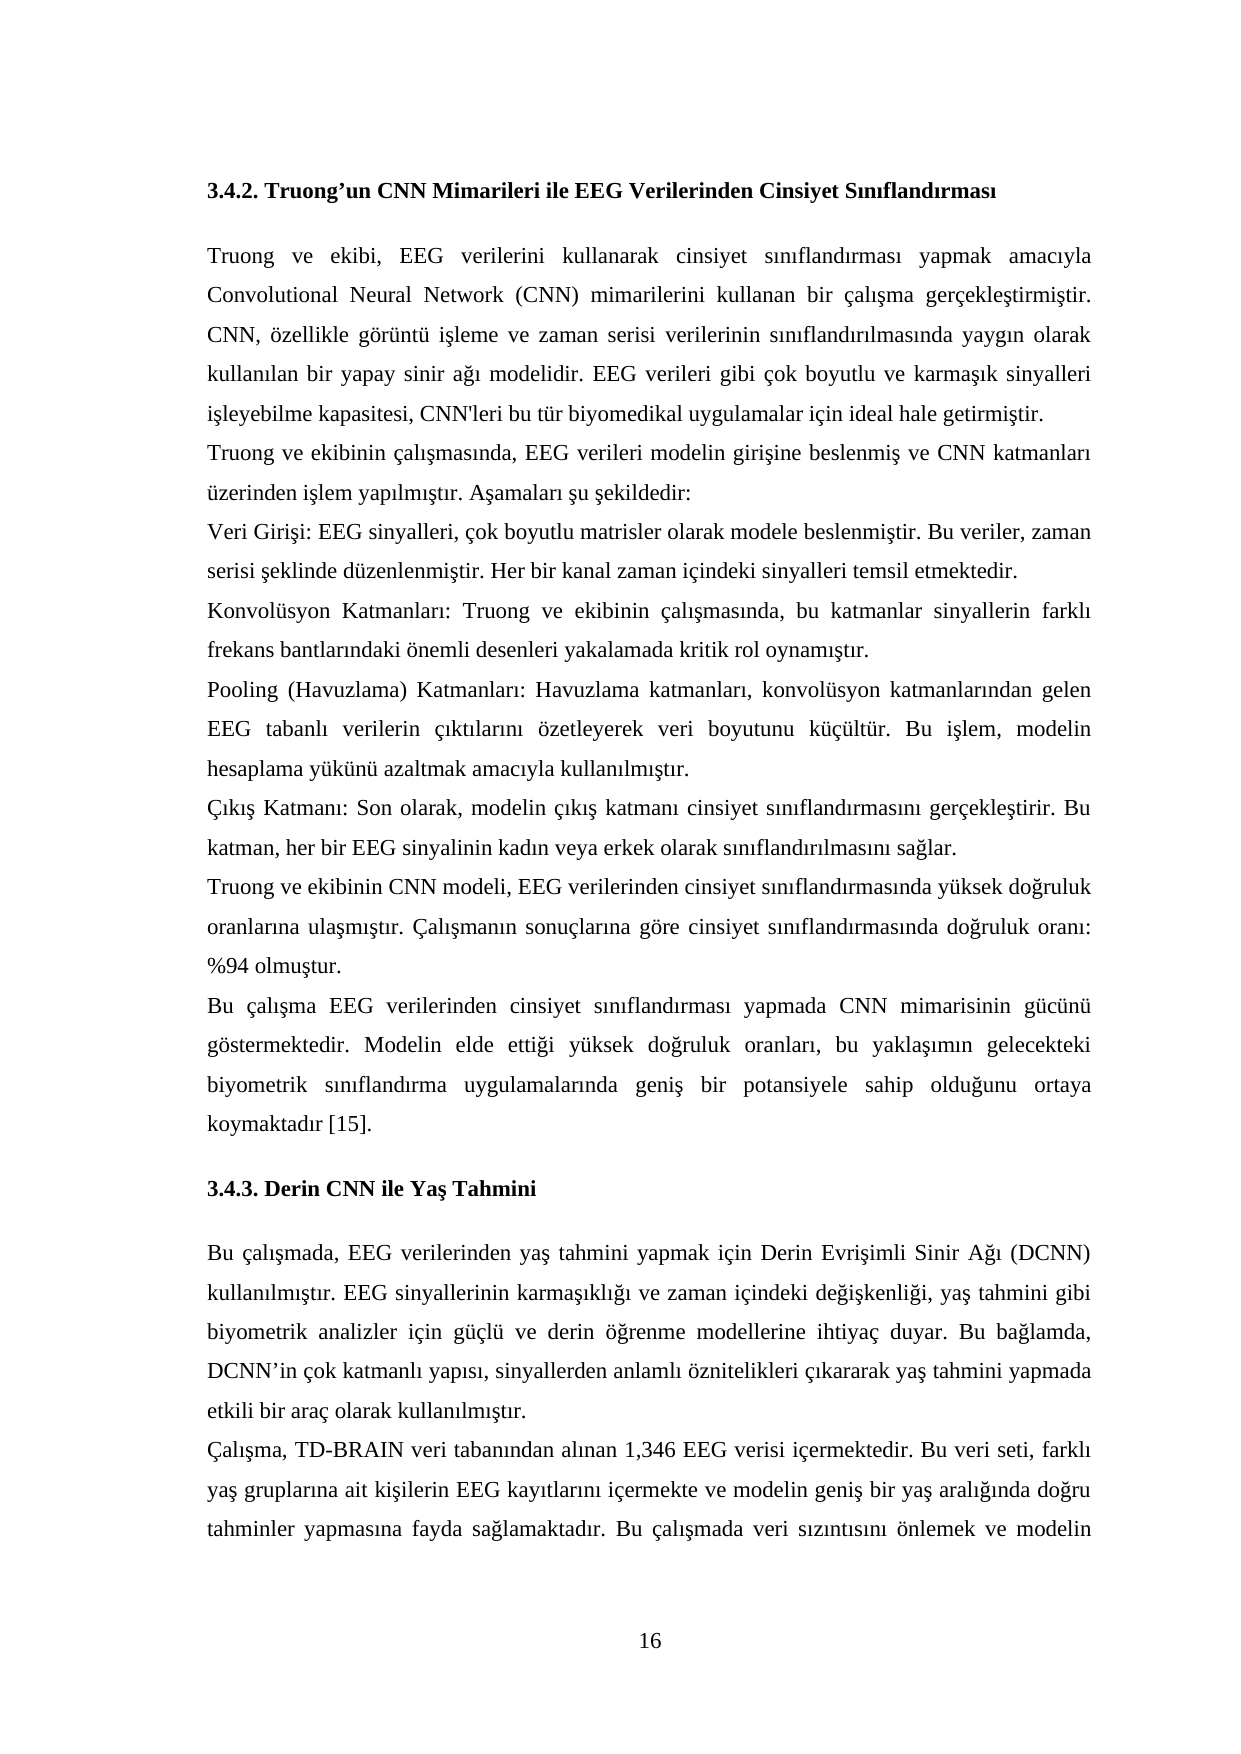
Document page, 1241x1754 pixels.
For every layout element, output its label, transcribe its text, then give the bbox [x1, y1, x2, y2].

text Truong ve ekibinin çalışmasında, EEG verileri modelin girişine beslenmiş ve CNN katmanları üzerinden işlem yapılmıştır. Aşamaları şu şekildedir: [207, 439, 1092, 505]
subtitle 3.4.2. Truong’un CNN Mimarileri ile EEG Verilerinden Cinsiyet Sınıflandırması [207, 177, 1092, 203]
text Bu çalışmada, EEG verilerinden yaş tahmini yapmak için Derin Evrişimli Sinir Ağı (DCNN) kullanılmıştır. EEG sinyallerinin karmaşıklığı ve zaman içindeki değişkenliği, yaş tahmini gibi biyometrik analizler için güçlü ve derin öğrenme modellerine ihtiyaç duyar. Bu bağlamda, DCNN’in çok katmanlı yapısı, sinyallerden anlamlı öznitelikleri çıkararak yaş tahmini yapmada etkili bir araç olarak kullanılmıştır. [207, 1239, 1092, 1423]
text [207, 1437, 1092, 1542]
text Konvolüsyon Katmanları: Truong ve ekibinin çalışmasında, bu katmanlar sinyallerin farklı frekans bantlarındaki önemli desenleri yakalamada kritik rol oynamıştır. [207, 597, 1092, 663]
text Pooling (Havuzlama) Katmanları: Havuzlama katmanları, konvolüsyon katmanlarından gelen EEG tabanlı verilerin çıktılarını özetleyerek veri boyutunu küçültür. Bu işlem, modelin hesaplama yükünü azaltmak amacıyla kullanılmıştır. [207, 676, 1092, 781]
text Bu çalışma EEG verilerinden cinsiyet sınıflandırması yapmada CNN mimarisinin gücünü göstermektedir. Modelin elde ettiği yüksek doğruluk oranları, bu yaklaşımın gelecekteki biyometrik sınıflandırma uygulamalarında geniş bir potansiyele sahip olduğunu ortaya koymaktadır [15]. [207, 992, 1092, 1137]
text Truong ve ekibinin CNN modeli, EEG verilerinden cinsiyet sınıflandırmasında yüksek doğruluk oranlarına ulaşmıştır. Çalışmanın sonuçlarına göre cinsiyet sınıflandırmasında doğruluk oranı: %94 olmuştur. [207, 873, 1092, 979]
text Truong ve ekibi, EEG verilerini kullanarak cinsiyet sınıflandırması yapmak amacıyla Convolutional Neural Network (CNN) mimarilerini kullanan bir çalışma gerçekleştirmiştir. CNN, özellikle görüntü işleme ve zaman serisi verilerinin sınıflandırılmasında yaygın olarak kullanılan bir yapay sinir ağı modelidir. EEG verileri gibi çok boyutlu ve karmaşık sinyalleri işleyebilme kapasitesi, CNN'leri bu tür biyomedikal uygulamalar için ideal hale getirmiştir. [207, 242, 1092, 426]
text Çıkış Katmanı: Son olarak, modelin çıkış katmanı cinsiyet sınıflandırmasını gerçekleştirir. Bu katman, her bir EEG sinyalinin kadın veya erkek olarak sınıflandırılmasını sağlar. [207, 794, 1092, 860]
subtitle 3.4.3. Derin CNN ile Yaş Tahmini [207, 1175, 1092, 1201]
text Veri Girişi: EEG sinyalleri, çok boyutlu matrisler olarak modele beslenmiştir. Bu veriler, zaman serisi şeklinde düzenlenmiştir. Her bir kanal zaman içindeki sinyalleri temsil etmektedir. [207, 518, 1092, 584]
